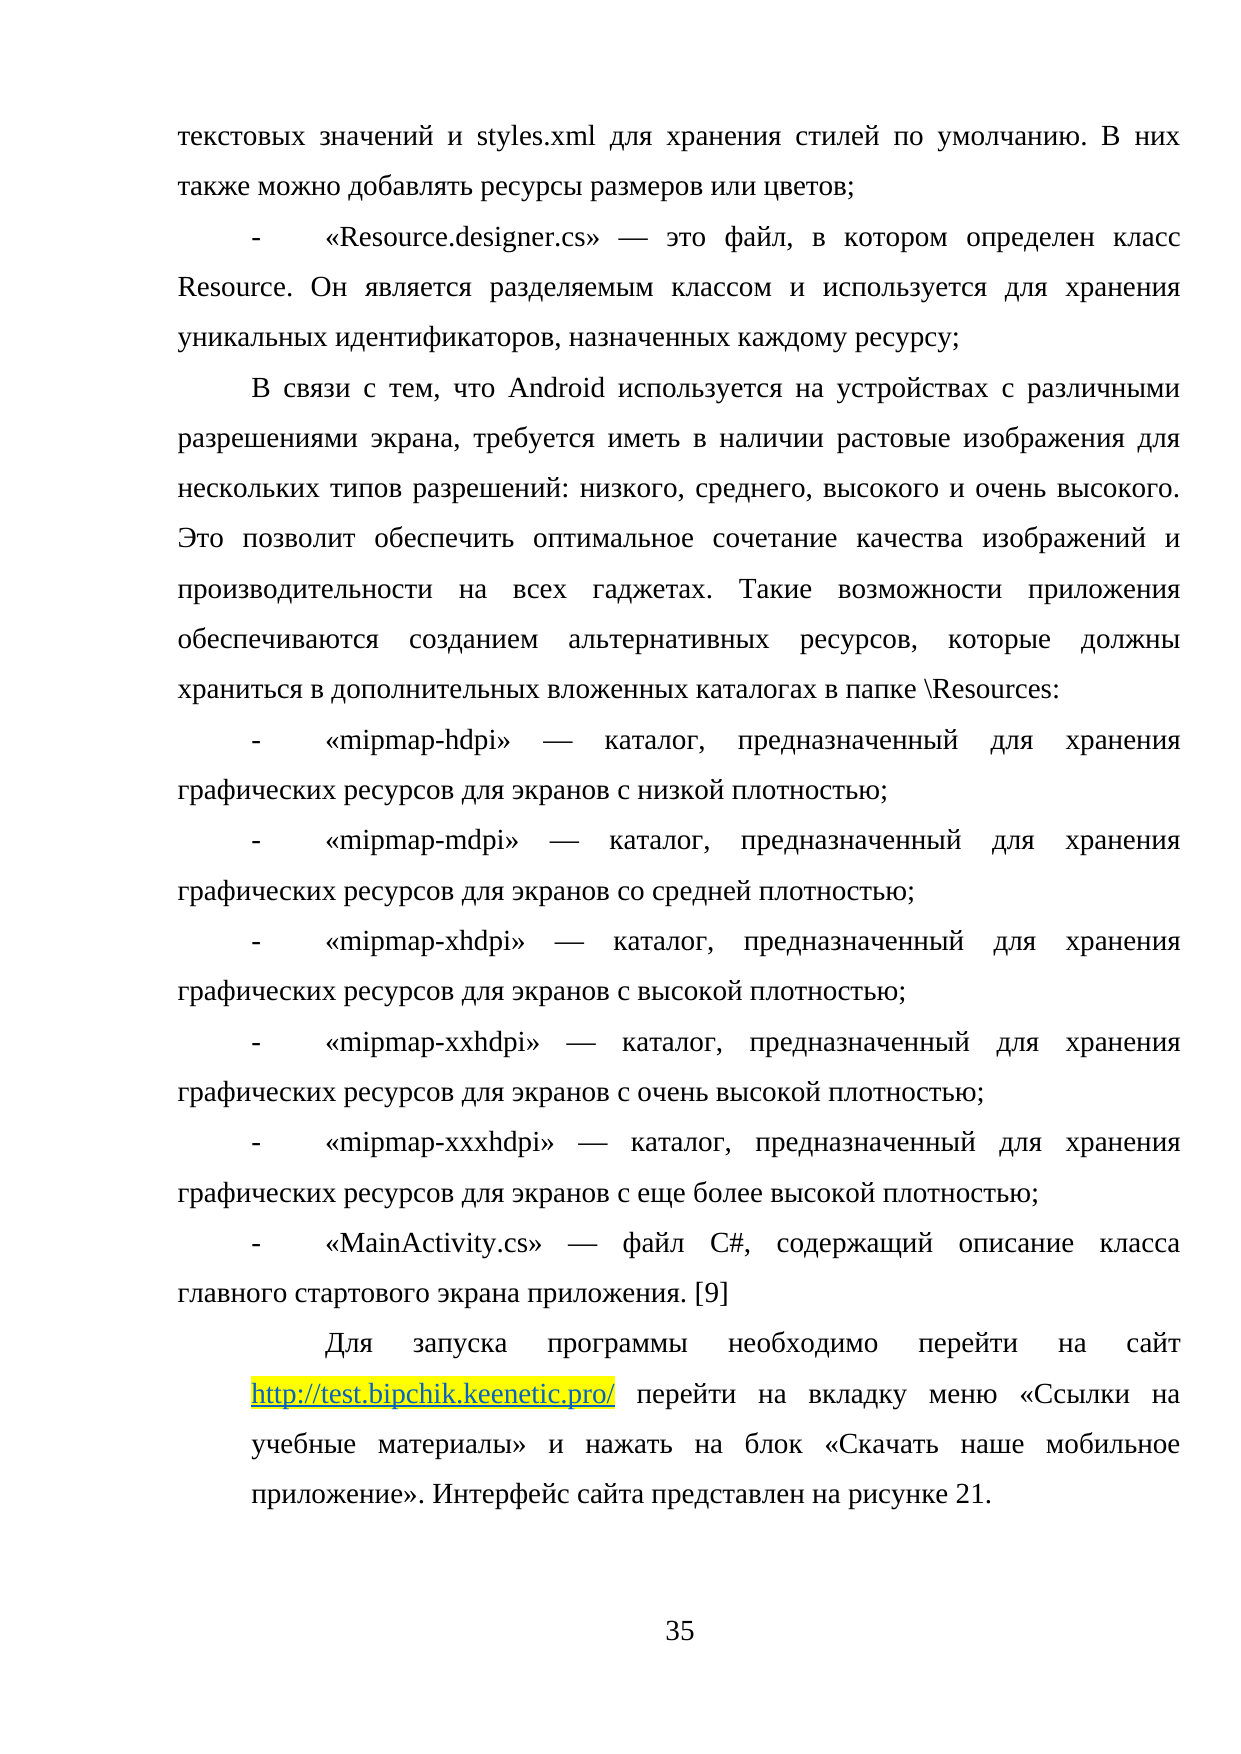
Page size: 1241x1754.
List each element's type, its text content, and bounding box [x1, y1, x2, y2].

list Для запуска программы необходимо перейти на сайт http://test.bipchik.keenetic.pro/ перейти на вкладку меню «Ссылки на учебные материалы» и нажать на блок «Скачать наше мобильное приложение». Интерфейс сайта представлен на рисунке 21. [251, 1326, 1181, 1510]
list «mipmap-xxhdpi» — каталог, предназначенный для хранения графических ресурсов для экранов с очень высокой плотностью; [177, 1024, 1181, 1108]
list «mipmap-hdpi» — каталог, предназначенный для хранения графических ресурсов для экранов с низкой плотностью; [177, 722, 1181, 806]
list В связи с тем, что Android используется на устройствах с различными разрешениями экрана, требуется иметь в наличии растовые изображения для нескольких типов разрешений: низкого, среднего, высокого и очень высокого. Это позволит обеспечить оптимальное сочетание качества изображений и производительности на всех гаджетах. Такие возможности приложения обеспечиваются созданием альтернативных ресурсов, которые должны храниться в дополнительных вложенных каталогах в папке \Resources: [177, 370, 1181, 705]
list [177, 118, 1181, 202]
list «Resource.designer.cs» — это файл, в котором определен класс Resource. Он является разделяемым классом и используется для хранения уникальных идентификаторов, назначенных каждому ресурсу; [177, 219, 1181, 353]
list «MainActivity.cs» — файл C#, содержащий описание класса главного стартового экрана приложения. [9] [177, 1225, 1181, 1309]
list «mipmap-xhdpi» — каталог, предназначенный для хранения графических ресурсов для экранов с высокой плотностью; [177, 923, 1181, 1007]
list «mipmap-mdpi» — каталог, предназначенный для хранения графических ресурсов для экранов со средней плотностью; [177, 822, 1181, 906]
list «mipmap-xxxhdpi» — каталог, предназначенный для хранения графических ресурсов для экранов с еще более высокой плотностью; [177, 1124, 1181, 1208]
